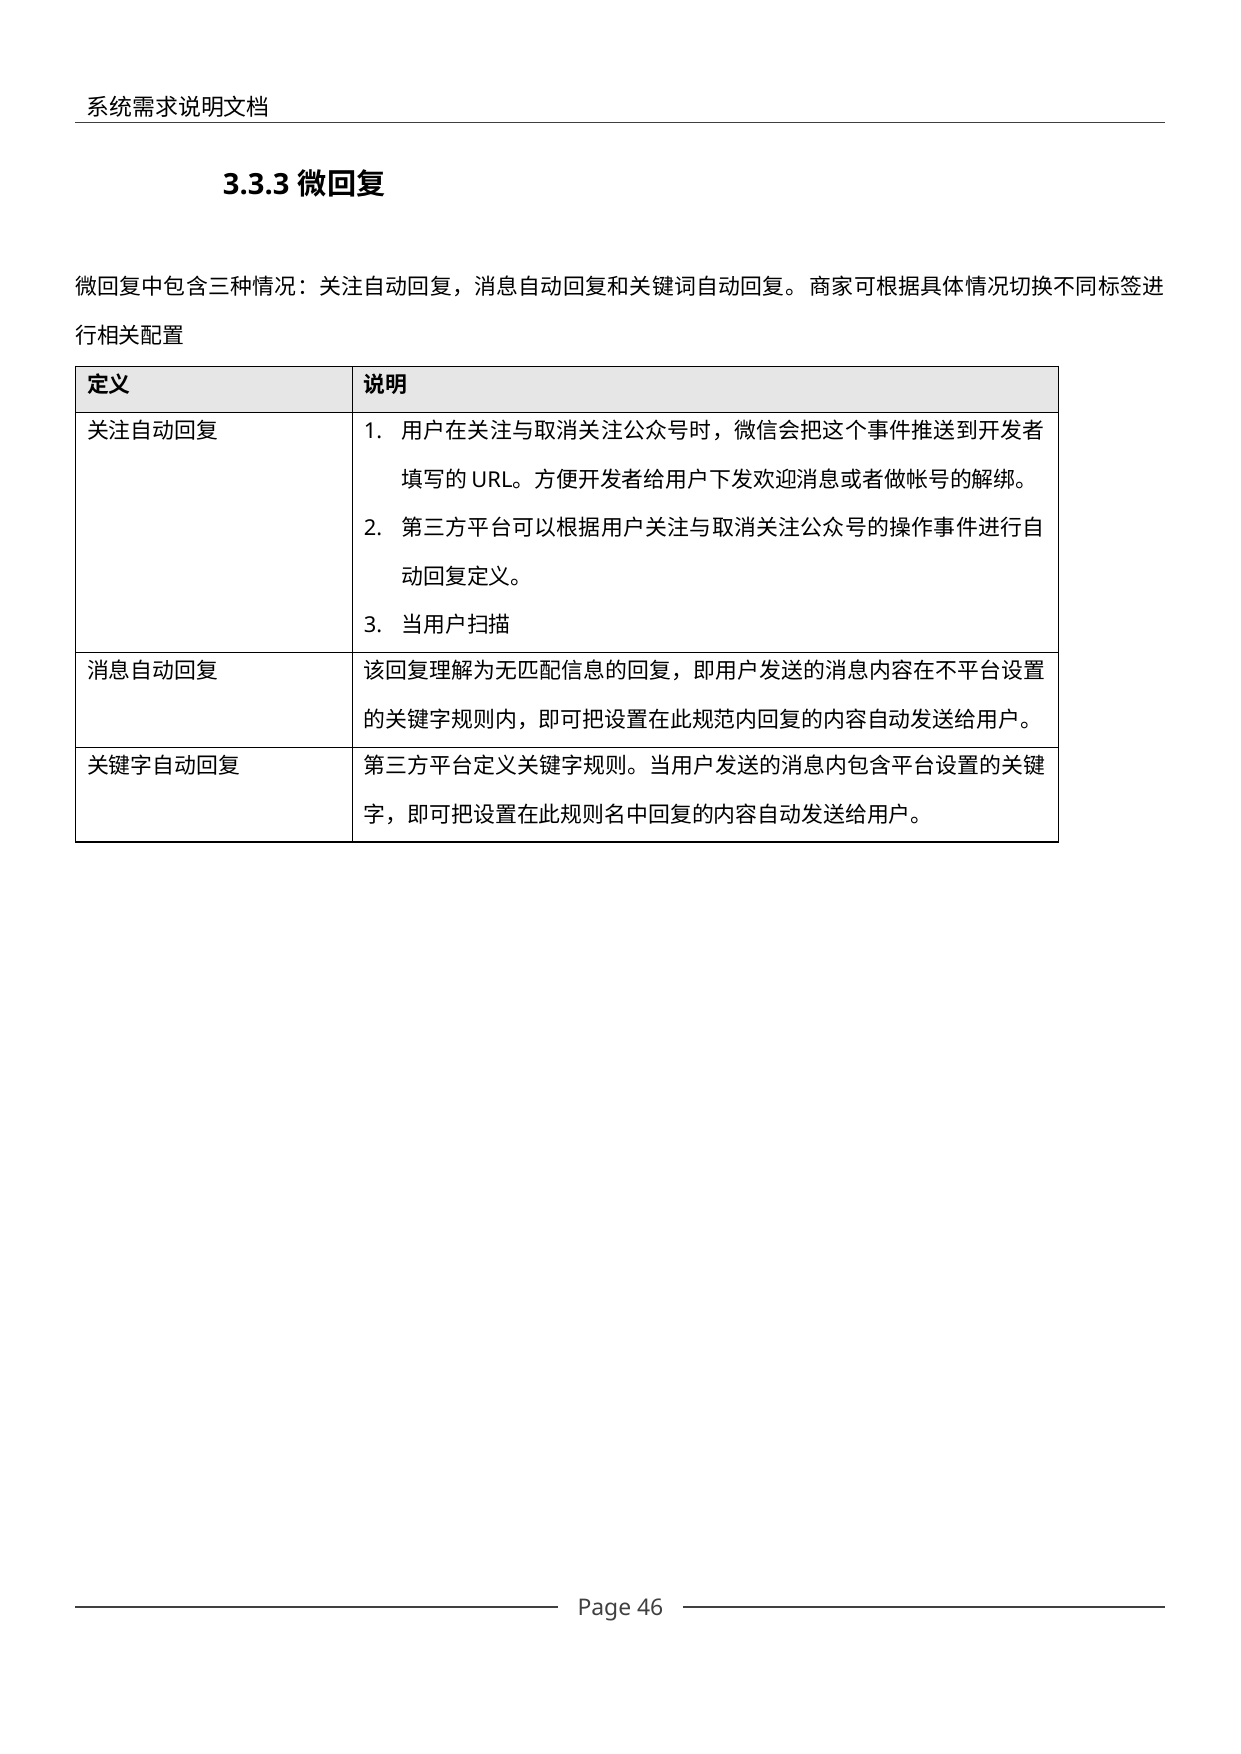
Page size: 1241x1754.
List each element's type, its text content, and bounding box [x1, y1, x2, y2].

table_cell 第三方平台定义关键字规则。当用户发送的消息内包含平台设置的关键字，即可把设置在此规则名中回复的内容自动发送给用户。 [353, 748, 1058, 841]
table_cell 关注自动回复 [76, 413, 352, 652]
table_cell 关键字自动回复 [76, 748, 352, 841]
table_cell 用户在关注与取消关注公众号时，微信会把这个事件推送到开发者填写的URL。方便开发者给用户下发欢迎消息或者做帐号的解绑。 第三方平台可以根据用户关注与取消关注公众号的操作事件进行自动回复定义。 当用户扫描 [353, 413, 1058, 652]
table_header 定义 [76, 367, 352, 412]
subtitle 微回复 [223, 150, 1165, 215]
table_cell 消息自动回复 [76, 653, 352, 747]
table_cell 该回复理解为无匹配信息的回复，即用户发送的消息内容在不平台设置的关键字规则内，即可把设置在此规范内回复的内容自动发送给用户。 [353, 653, 1058, 747]
text 微回复中包含三种情况：关注自动回复，消息自动回复和关键词自动回复。商家可根据具体情况切换不同标签进行相关配置 [75, 268, 1165, 350]
table_header 说明 [353, 367, 1058, 412]
